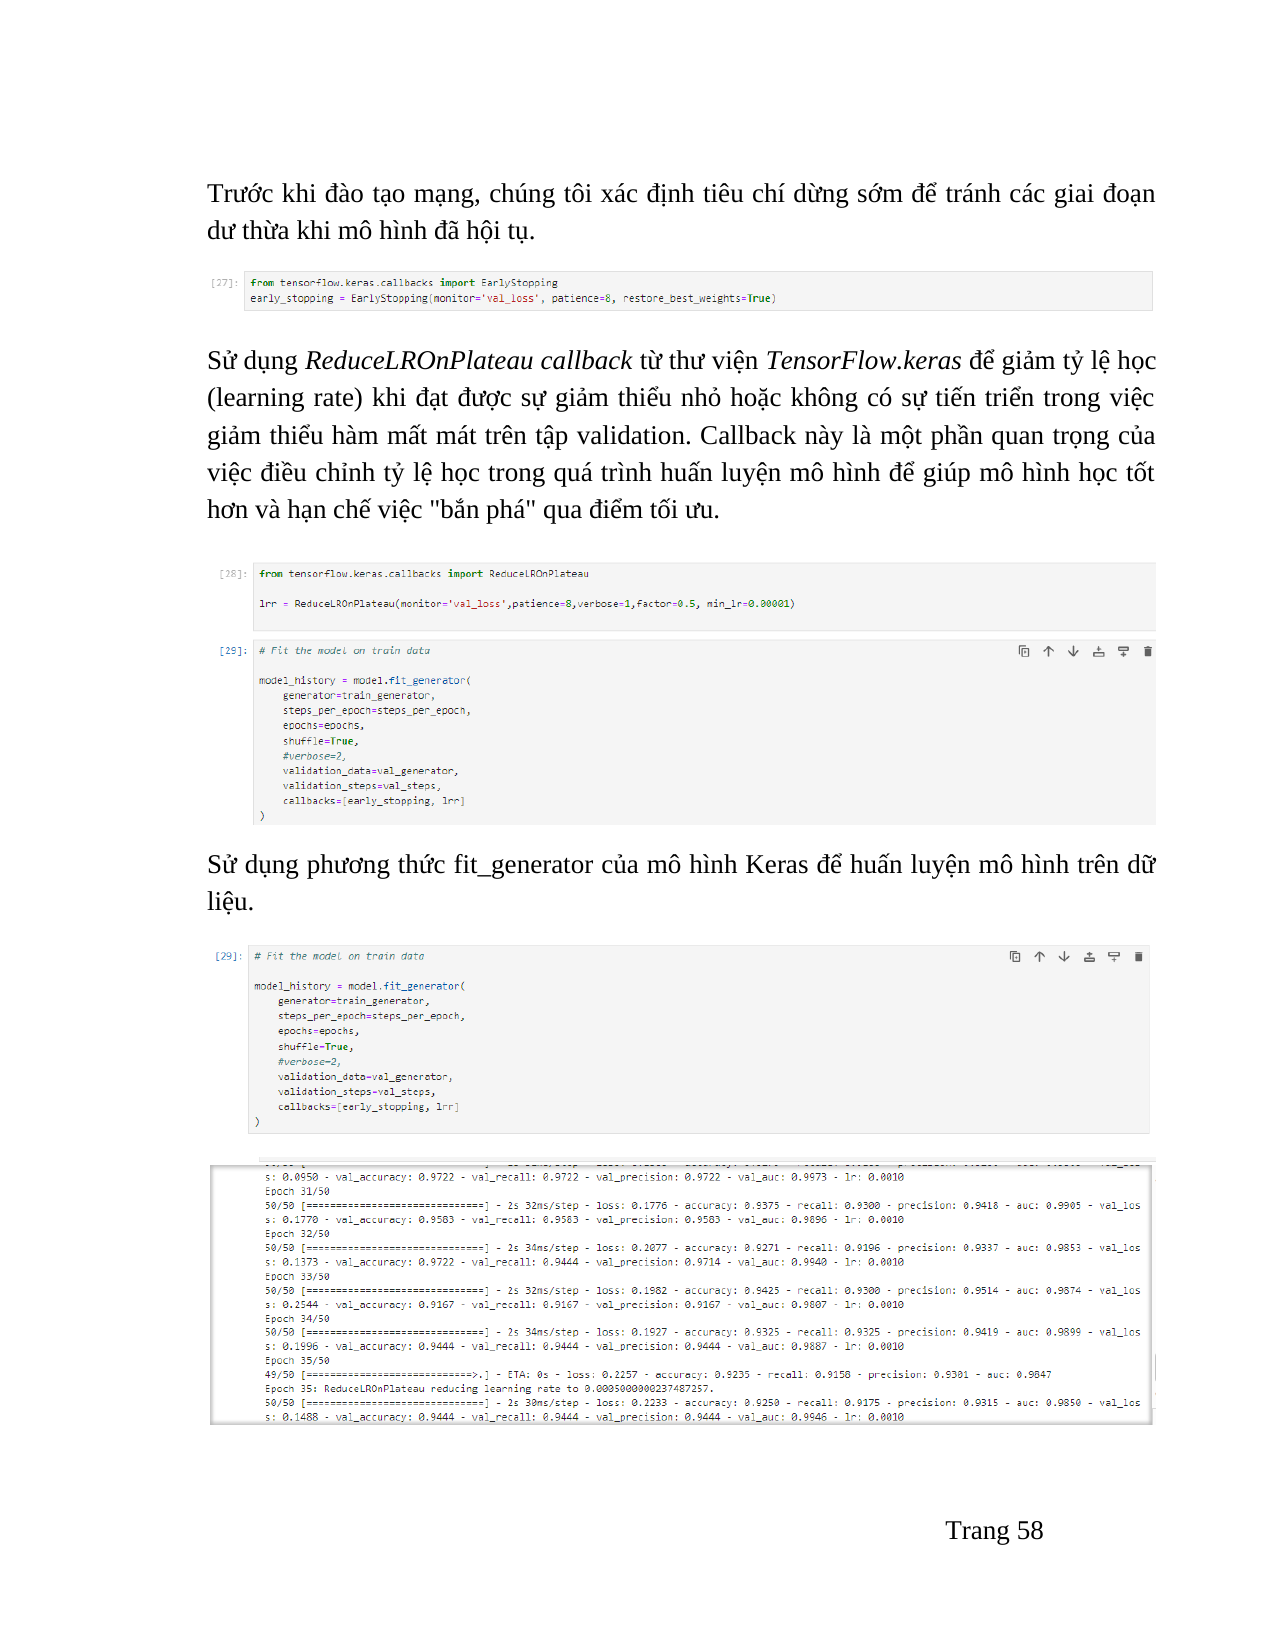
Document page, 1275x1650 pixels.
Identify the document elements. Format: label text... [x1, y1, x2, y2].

text Sử dụng ReduceLROnPlateau callback từ thư viện TensorFlow.keras để giảm tỷ lệ học (learning rate) khi đạt được sự giảm thiểu nhỏ hoặc không có sự tiến triển trong việc giảm thiểu hàm mất mát trên tập validation. Callback này là một phần quan trọng của việc điều chỉnh tỷ lệ học trong quá trình huấn luyện mô hình để giúp mô hình học tốt hơn và hạn chế việc "bắn phá" qua điểm tối ưu. [207, 344, 1157, 524]
text Sử dụng phương thức fit_generator của mô hình Keras để huấn luyện mô hình trên dữ liệu. [207, 848, 1157, 916]
picture [206, 268, 1156, 322]
picture [206, 939, 1156, 1135]
picture [206, 1157, 1156, 1428]
picture [206, 547, 1156, 825]
text Trước khi đào tạo mạng, chúng tôi xác định tiêu chí dừng sớm để tránh các giai đoạn dư thừa khi mô hình đã hội tụ. [207, 177, 1157, 246]
